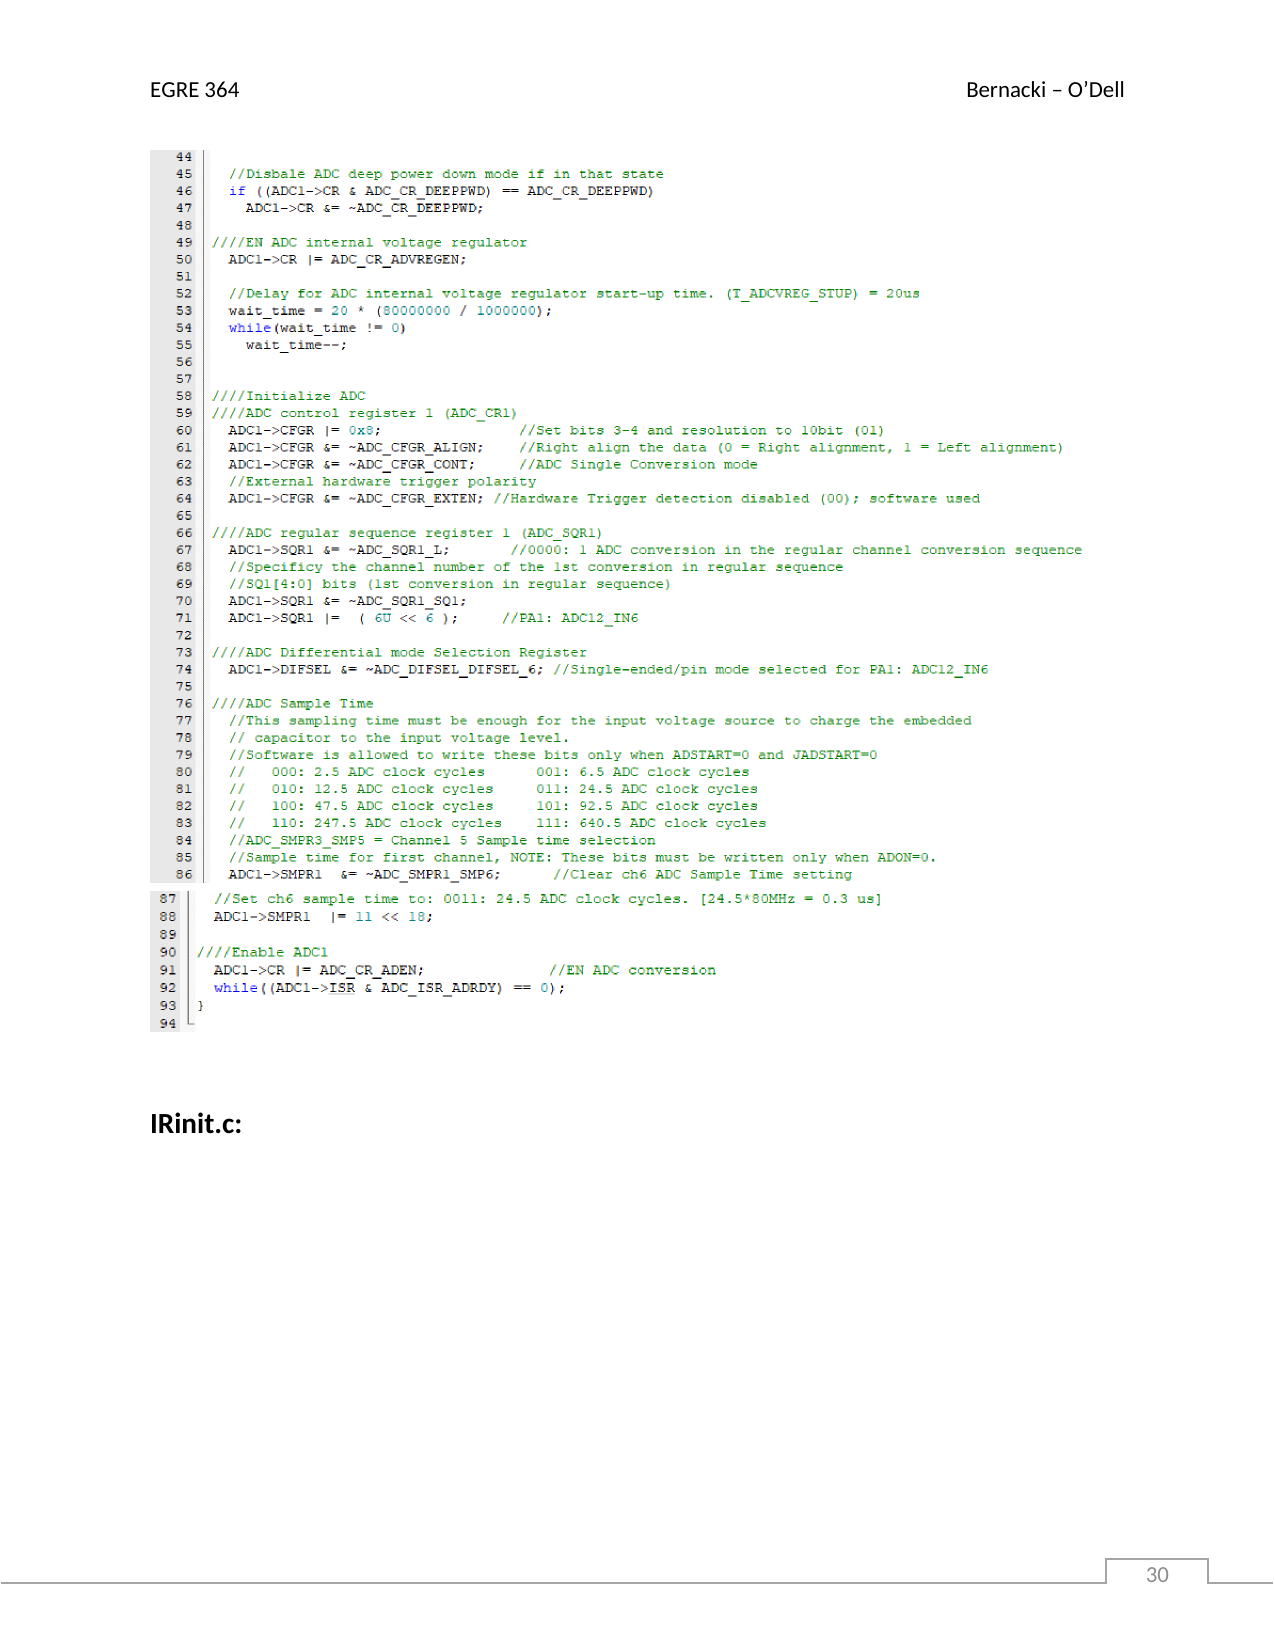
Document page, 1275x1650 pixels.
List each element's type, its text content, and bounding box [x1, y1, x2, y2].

text IRinit.c: [150, 1105, 1125, 1141]
picture [150, 150, 1125, 883]
picture [150, 891, 1125, 1032]
